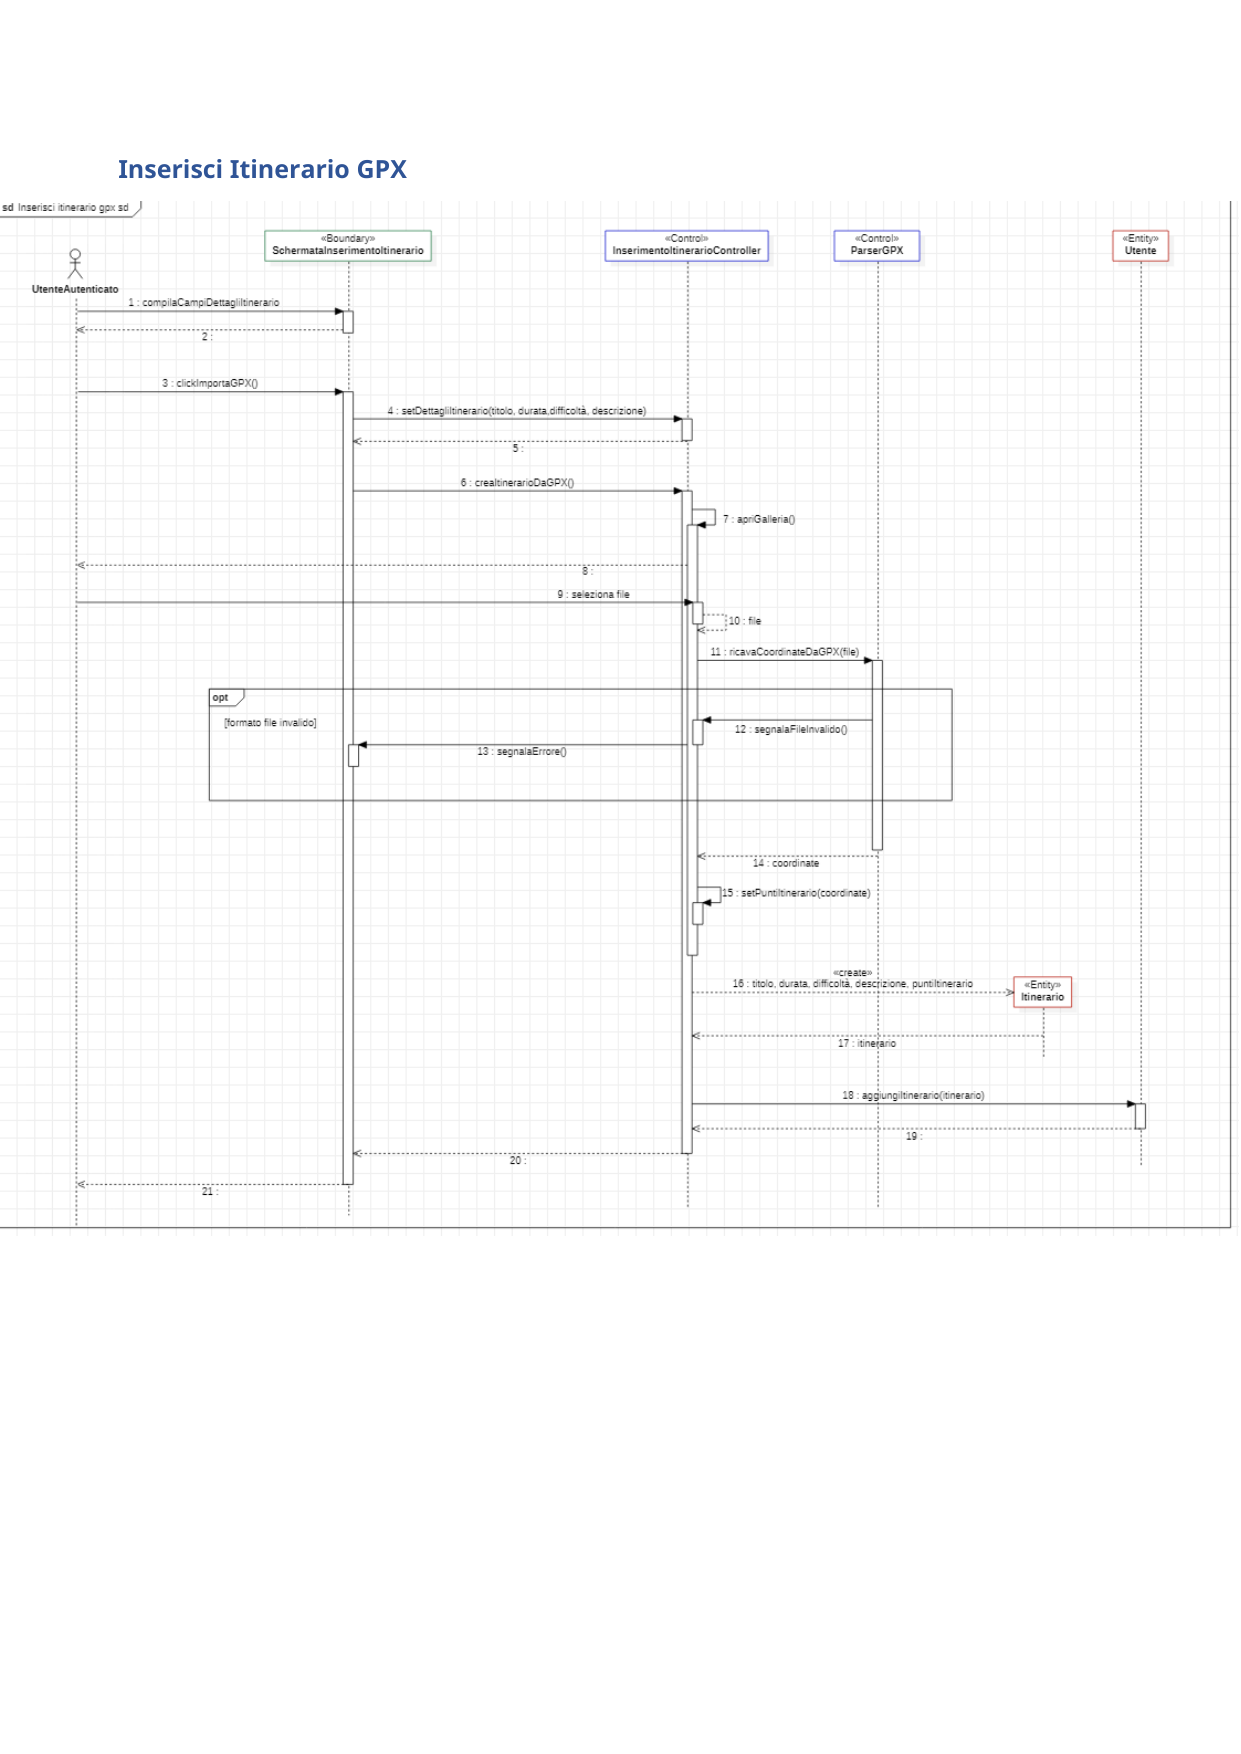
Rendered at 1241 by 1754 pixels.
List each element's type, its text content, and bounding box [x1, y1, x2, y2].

subtitle Inserisci Itinerario GPX [118, 152, 1122, 186]
picture [0, 201, 1239, 1236]
